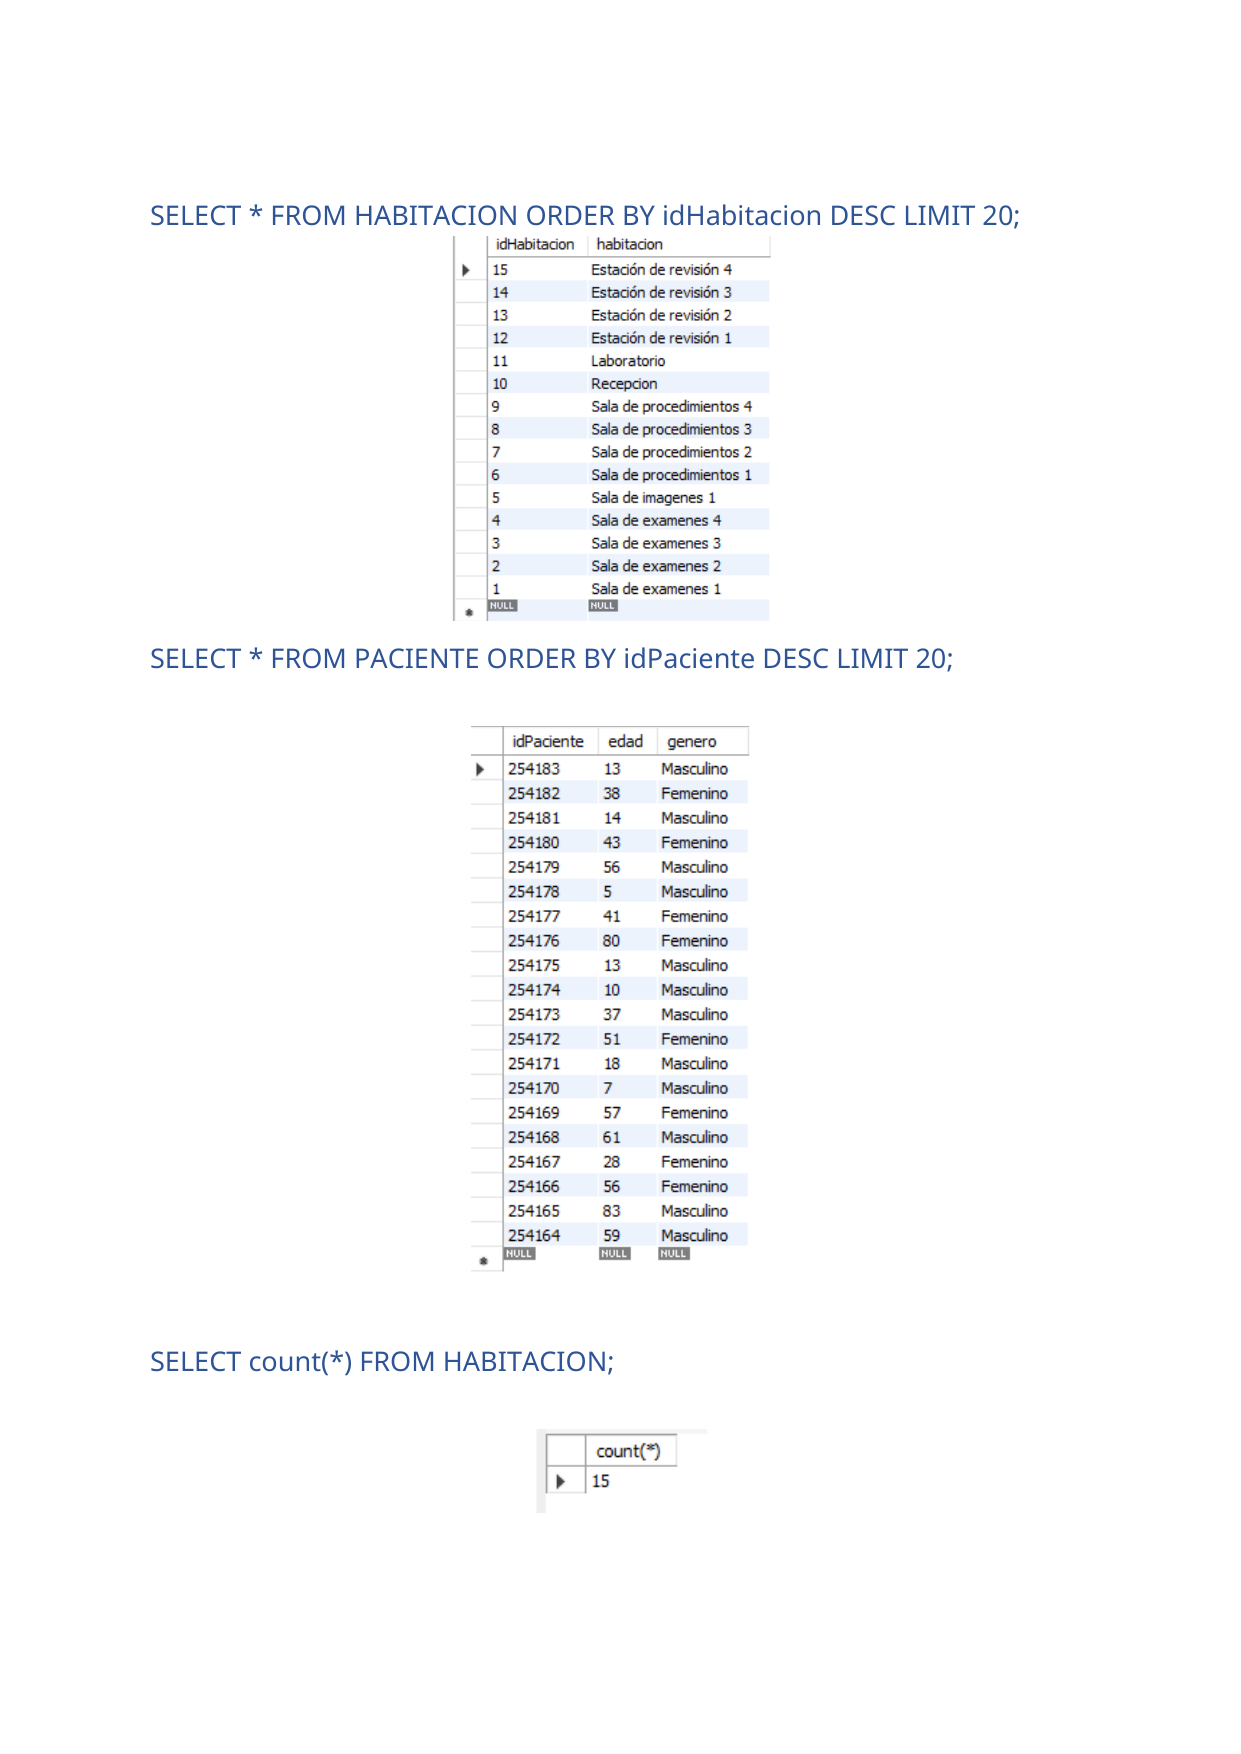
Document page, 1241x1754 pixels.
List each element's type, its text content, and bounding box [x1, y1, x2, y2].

picture [452, 236, 789, 621]
subtitle SELECT count(*) FROM HABITACION; [150, 1343, 1090, 1379]
subtitle SELECT * FROM HABITACION ORDER BY idHabitacion DESC LIMIT 20; [150, 197, 1090, 234]
picture [471, 726, 770, 1277]
subtitle SELECT * FROM PACIENTE ORDER BY idPaciente DESC LIMIT 20; [150, 639, 1090, 676]
picture [532, 1429, 708, 1513]
